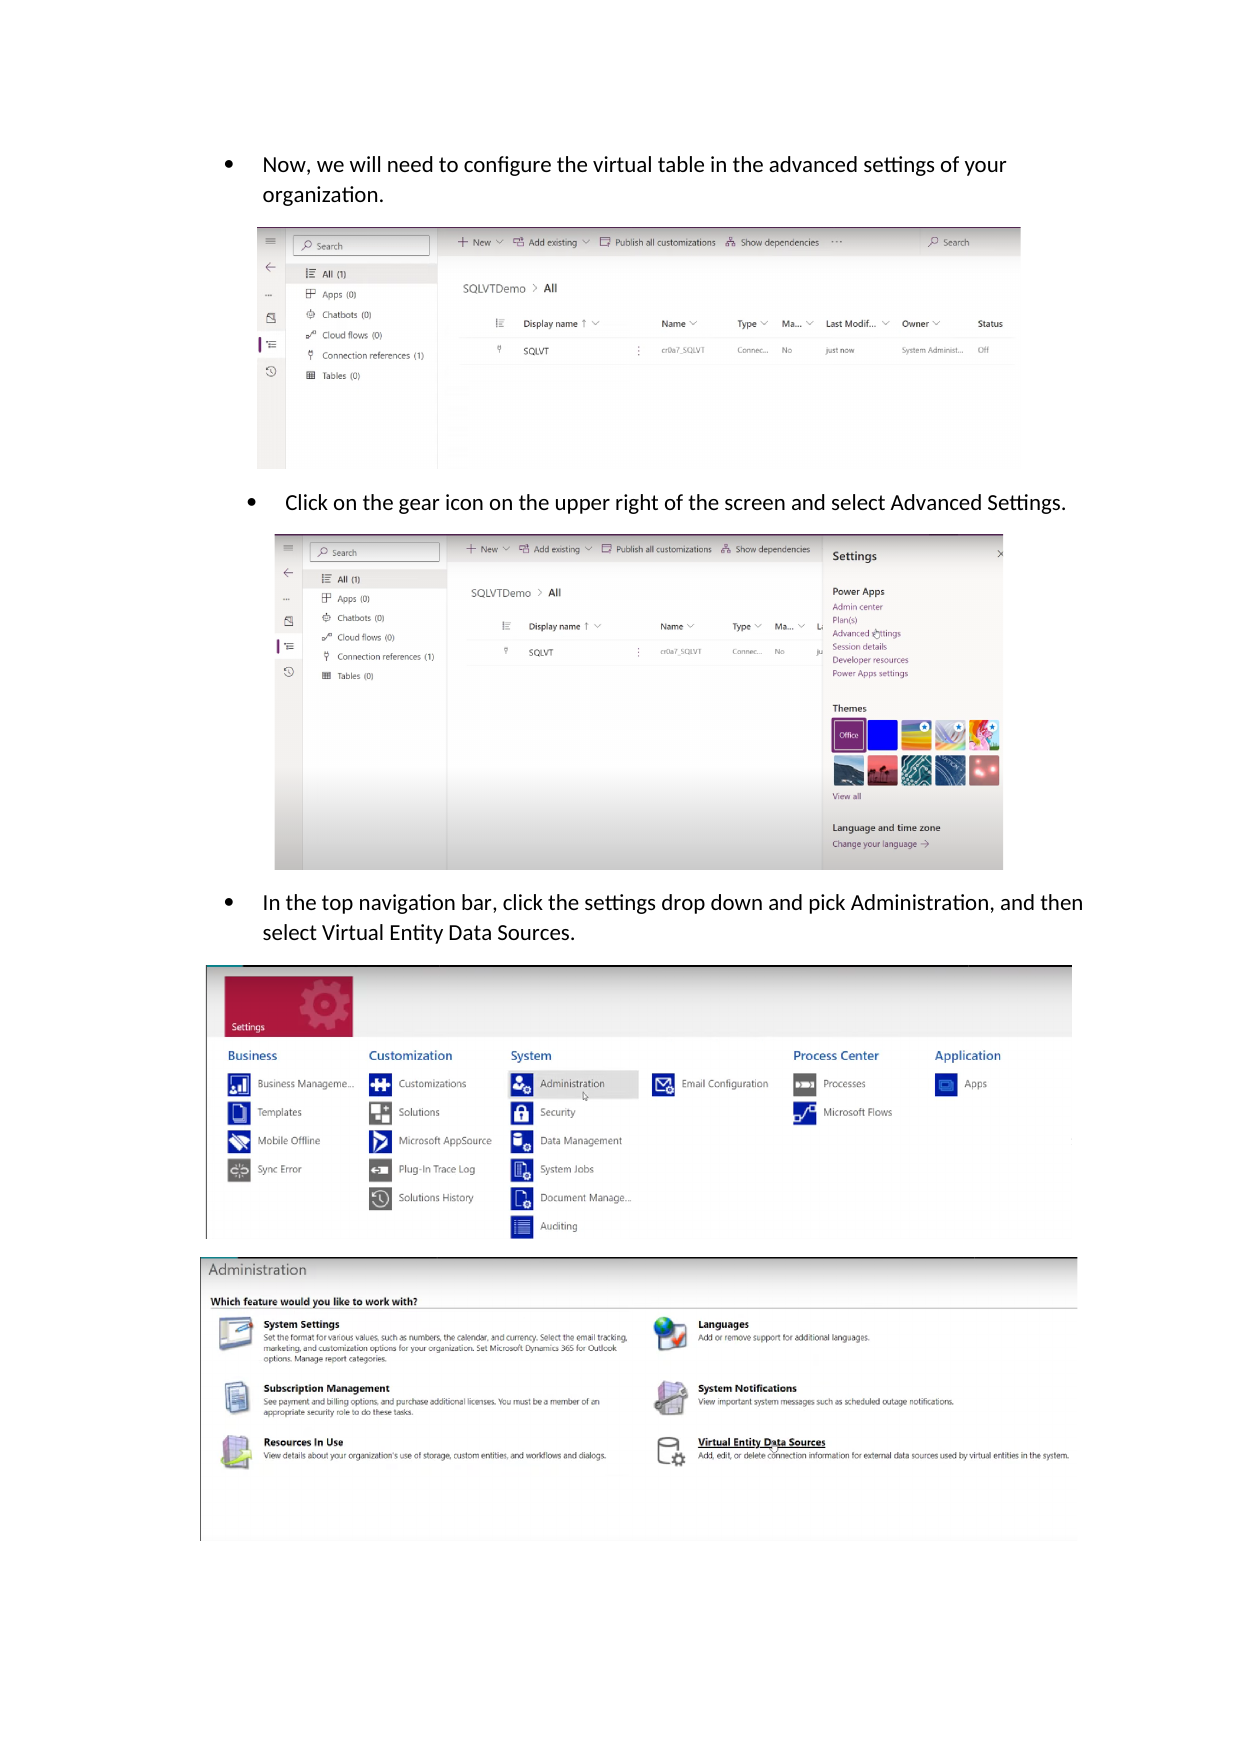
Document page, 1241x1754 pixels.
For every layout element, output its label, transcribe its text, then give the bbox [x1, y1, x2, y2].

list In the top navigation bar, click the settings drop down and pick Administration, and then select Virtual Entity Data Sources. [225, 888, 1090, 946]
list Click on the gear icon on the upper right of the screen and select Advanced Settings. [225, 488, 1090, 516]
picture [205, 965, 1072, 1239]
list Now, we will need to configure the virtual table in the advanced settings of your organization. [225, 150, 1090, 208]
picture [257, 227, 1021, 469]
picture [200, 1257, 1078, 1541]
picture [274, 534, 1004, 870]
